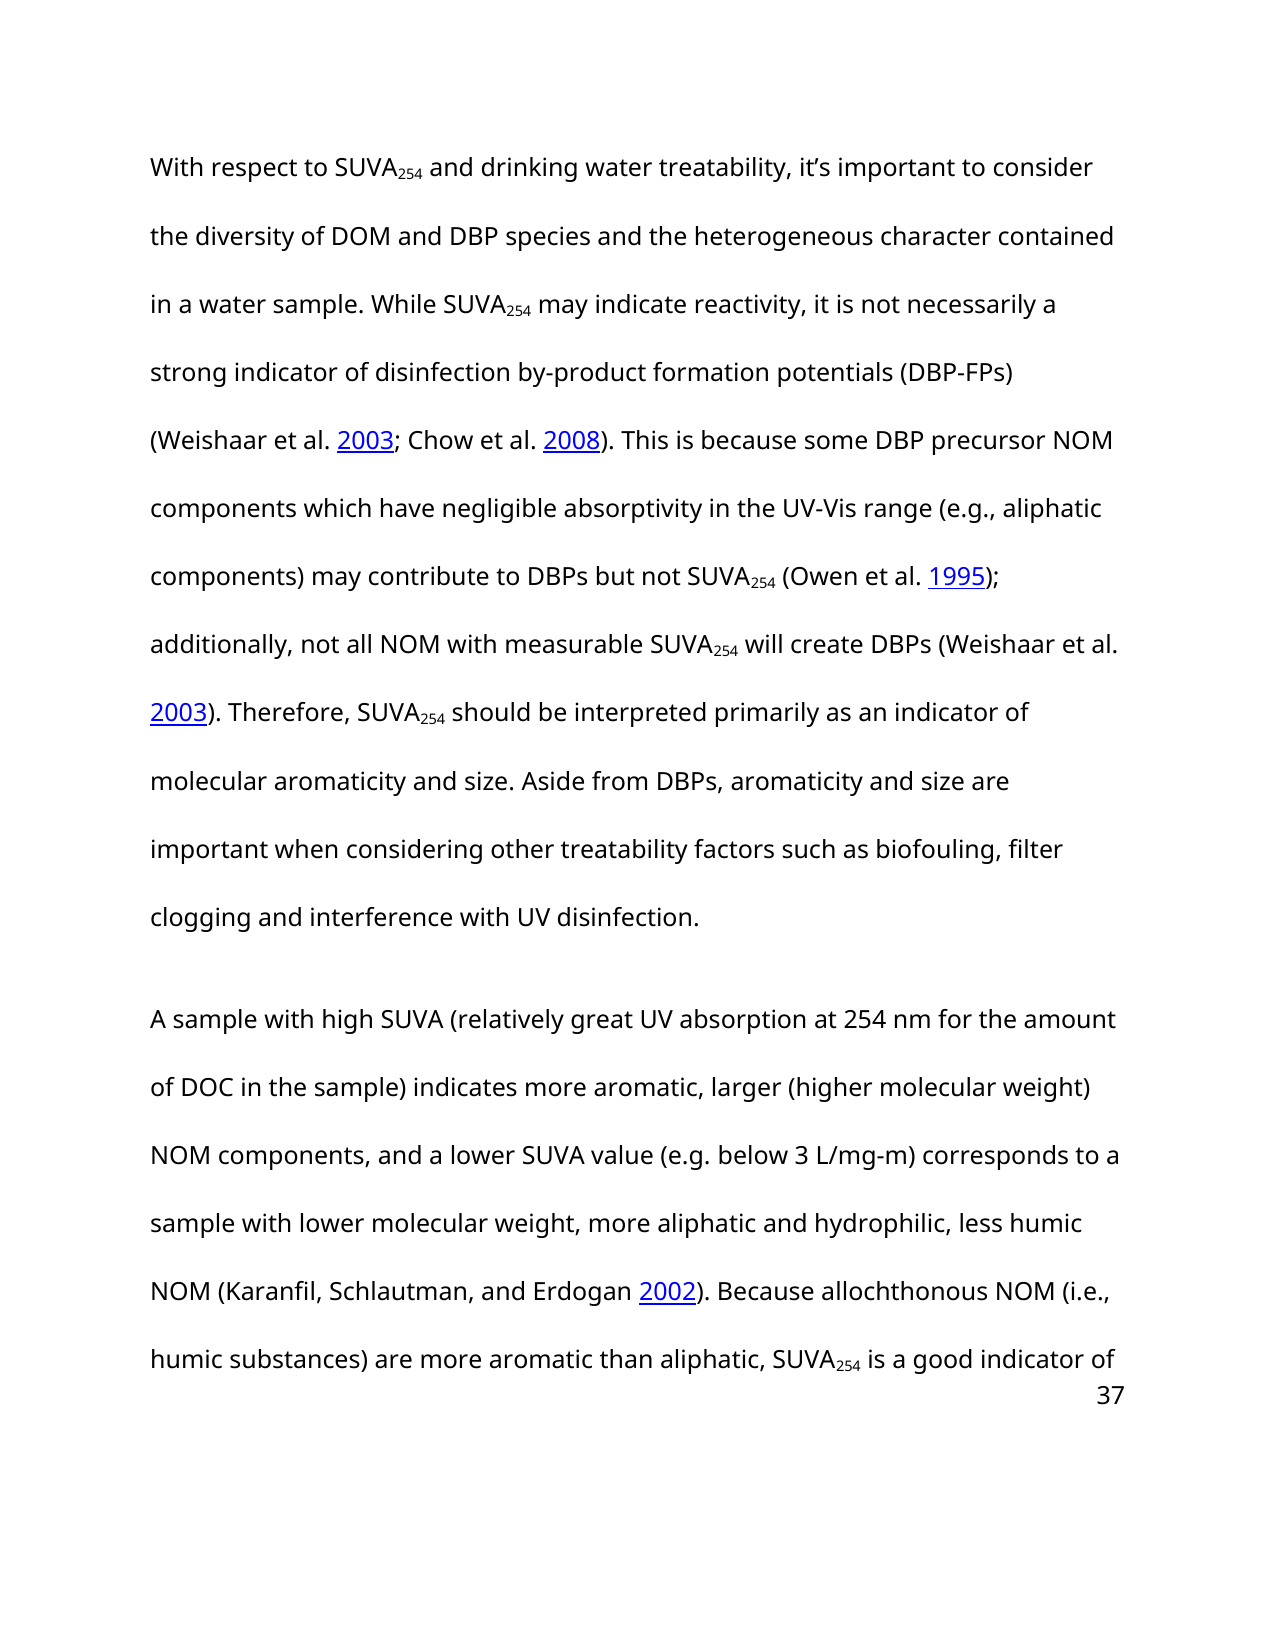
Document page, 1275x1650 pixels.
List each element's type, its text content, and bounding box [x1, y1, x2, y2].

text With respect to SUVA254 and drinking water treatability, it’s important to consider the diversity of DOM and DBP species and the heterogeneous character contained in a water sample. While SUVA254 may indicate reactivity, it is not necessarily a strong indicator of disinfection by-product formation potentials (DBP-FPs) (Weishaar et al. 2003; Chow et al. 2008). This is because some DBP precursor NOM components which have negligible absorptivity in the UV-Vis range (e.g., aliphatic components) may contribute to DBPs but not SUVA254 (Owen et al. 1995); additionally, not all NOM with measurable SUVA254 will create DBPs (Weishaar et al. 2003). Therefore, SUVA254 should be interpreted primarily as an indicator of molecular aromaticity and size. Aside from DBPs, aromaticity and size are important when considering other treatability factors such as biofouling, filter clogging and interference with UV disinfection. [150, 150, 1125, 933]
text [150, 1002, 1125, 1376]
